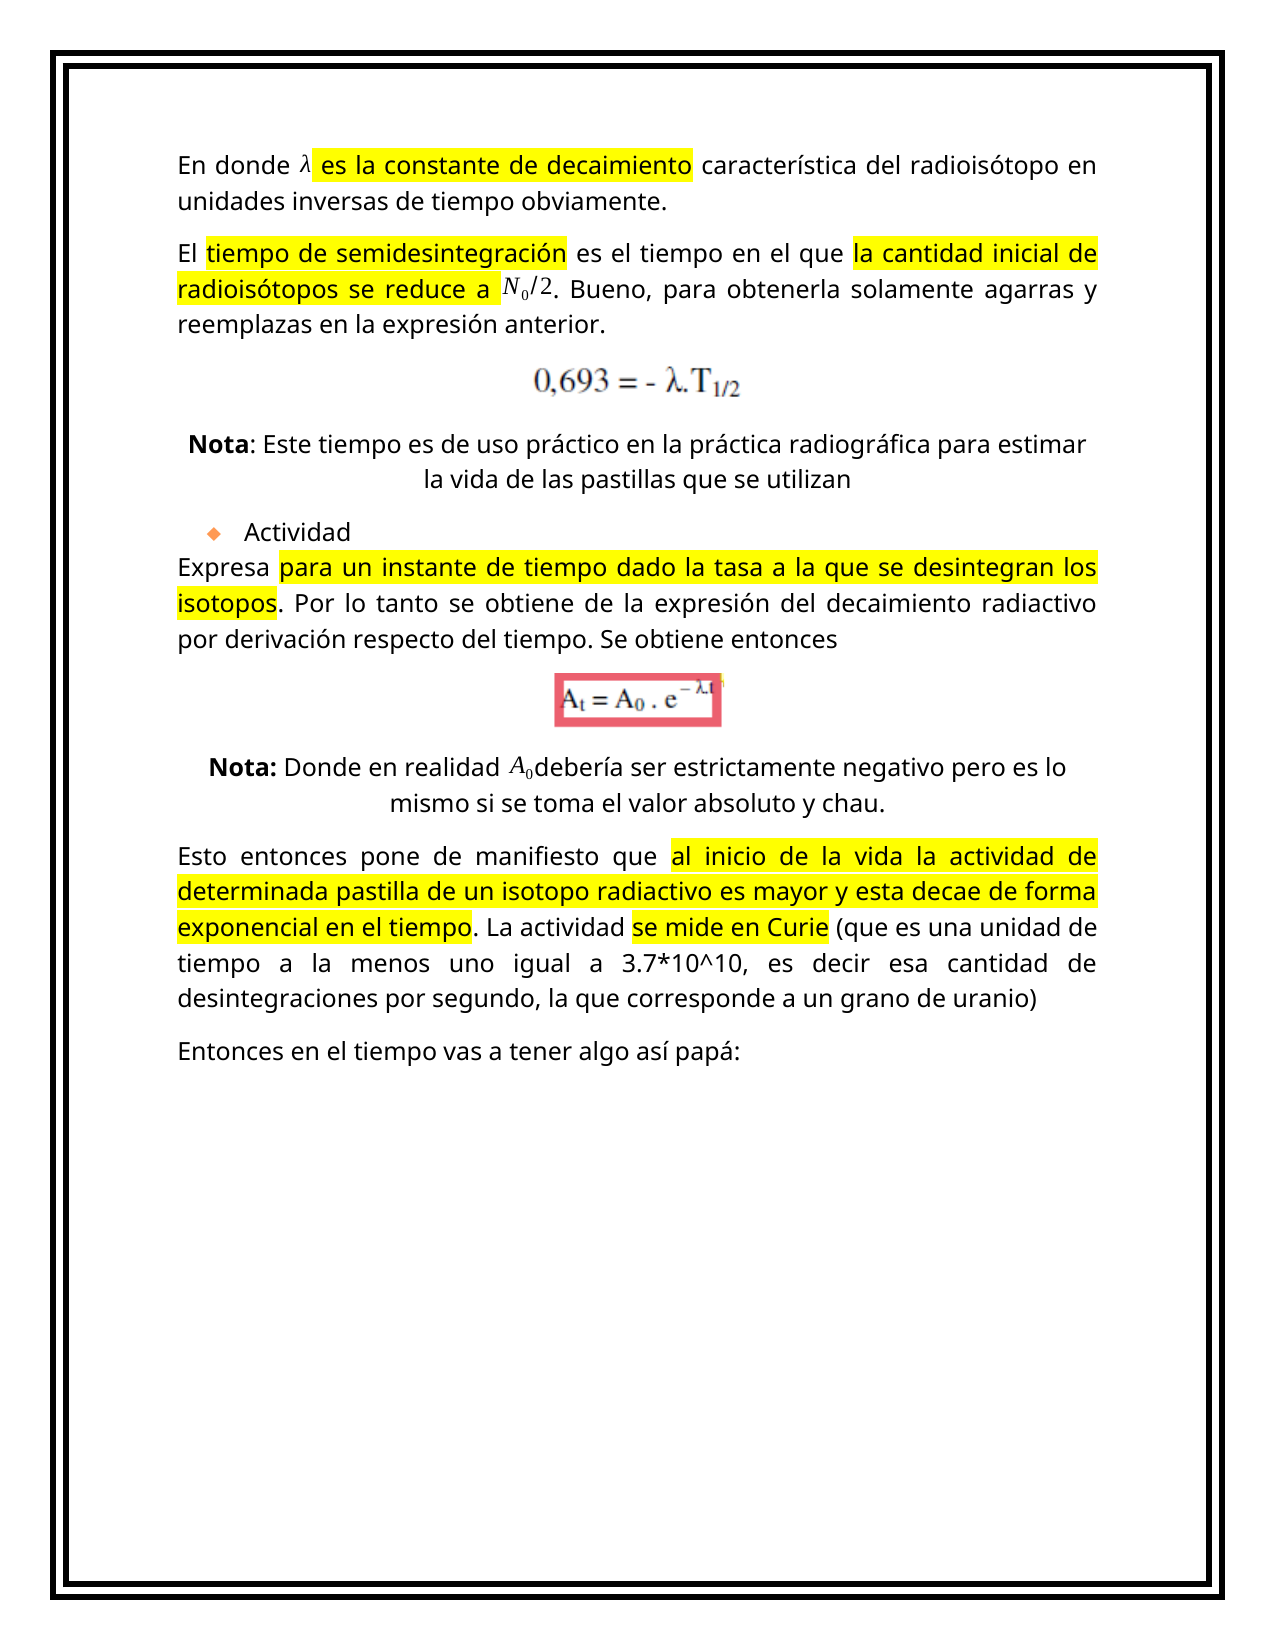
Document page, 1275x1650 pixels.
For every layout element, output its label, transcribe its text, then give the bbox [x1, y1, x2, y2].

text Expresa para un instante de tiempo dado la tasa a la que se desintegran los isotopos. Por lo tanto se obtiene de la expresión del decaimiento radiactivo por derivación respecto del tiempo. Se obtiene entonces [177, 550, 1098, 656]
text Entonces en el tiempo vas a tener algo así papá: [177, 1033, 1098, 1068]
text El tiempo de semidesintegración es el tiempo en el que la cantidad inicial de radioisótopos se reduce a . Bueno, para obtenerla solamente agarras y reemplazas en la expresión anterior. [177, 236, 1098, 341]
text Esto entonces pone de manifiesto que al inicio de la vida la actividad de determinada pastilla de un isotopo radiactivo es mayor y esta decae de forma exponencial en el tiempo. La actividad se mide en Curie (que es una unidad de tiempo a la menos uno igual a 3.7*10^10, es decir esa cantidad de desintegraciones por segundo, la que corresponde a un grano de uranio) [177, 908, 1098, 1015]
text Nota: Donde en realidad debería ser estrictamente negativo pero es lo mismo si se toma el valor absoluto y chau. [177, 750, 1098, 820]
picture [550, 673, 725, 732]
text Esto entonces pone de manifiesto que al inicio de la vida la actividad de determinada pastilla de un isotopo radiactivo es mayor y esta decae de forma exponencial en el tiempo. La actividad se mide en Curie (que es una unidad de tiempo a la menos uno igual a 3.7*10^10, es decir esa cantidad de desintegraciones por segundo, la que corresponde a un grano de uranio) [177, 838, 1098, 874]
text En donde es la constante de decaimiento característica del radioisótopo en unidades inversas de tiempo obviamente. [177, 147, 1098, 217]
text Nota: Este tiempo es de uso práctico en la práctica radiográfica para estimar la vida de las pastillas que se utilizan [177, 426, 1098, 496]
picture [529, 359, 746, 408]
subtitle Actividad [207, 514, 1098, 548]
